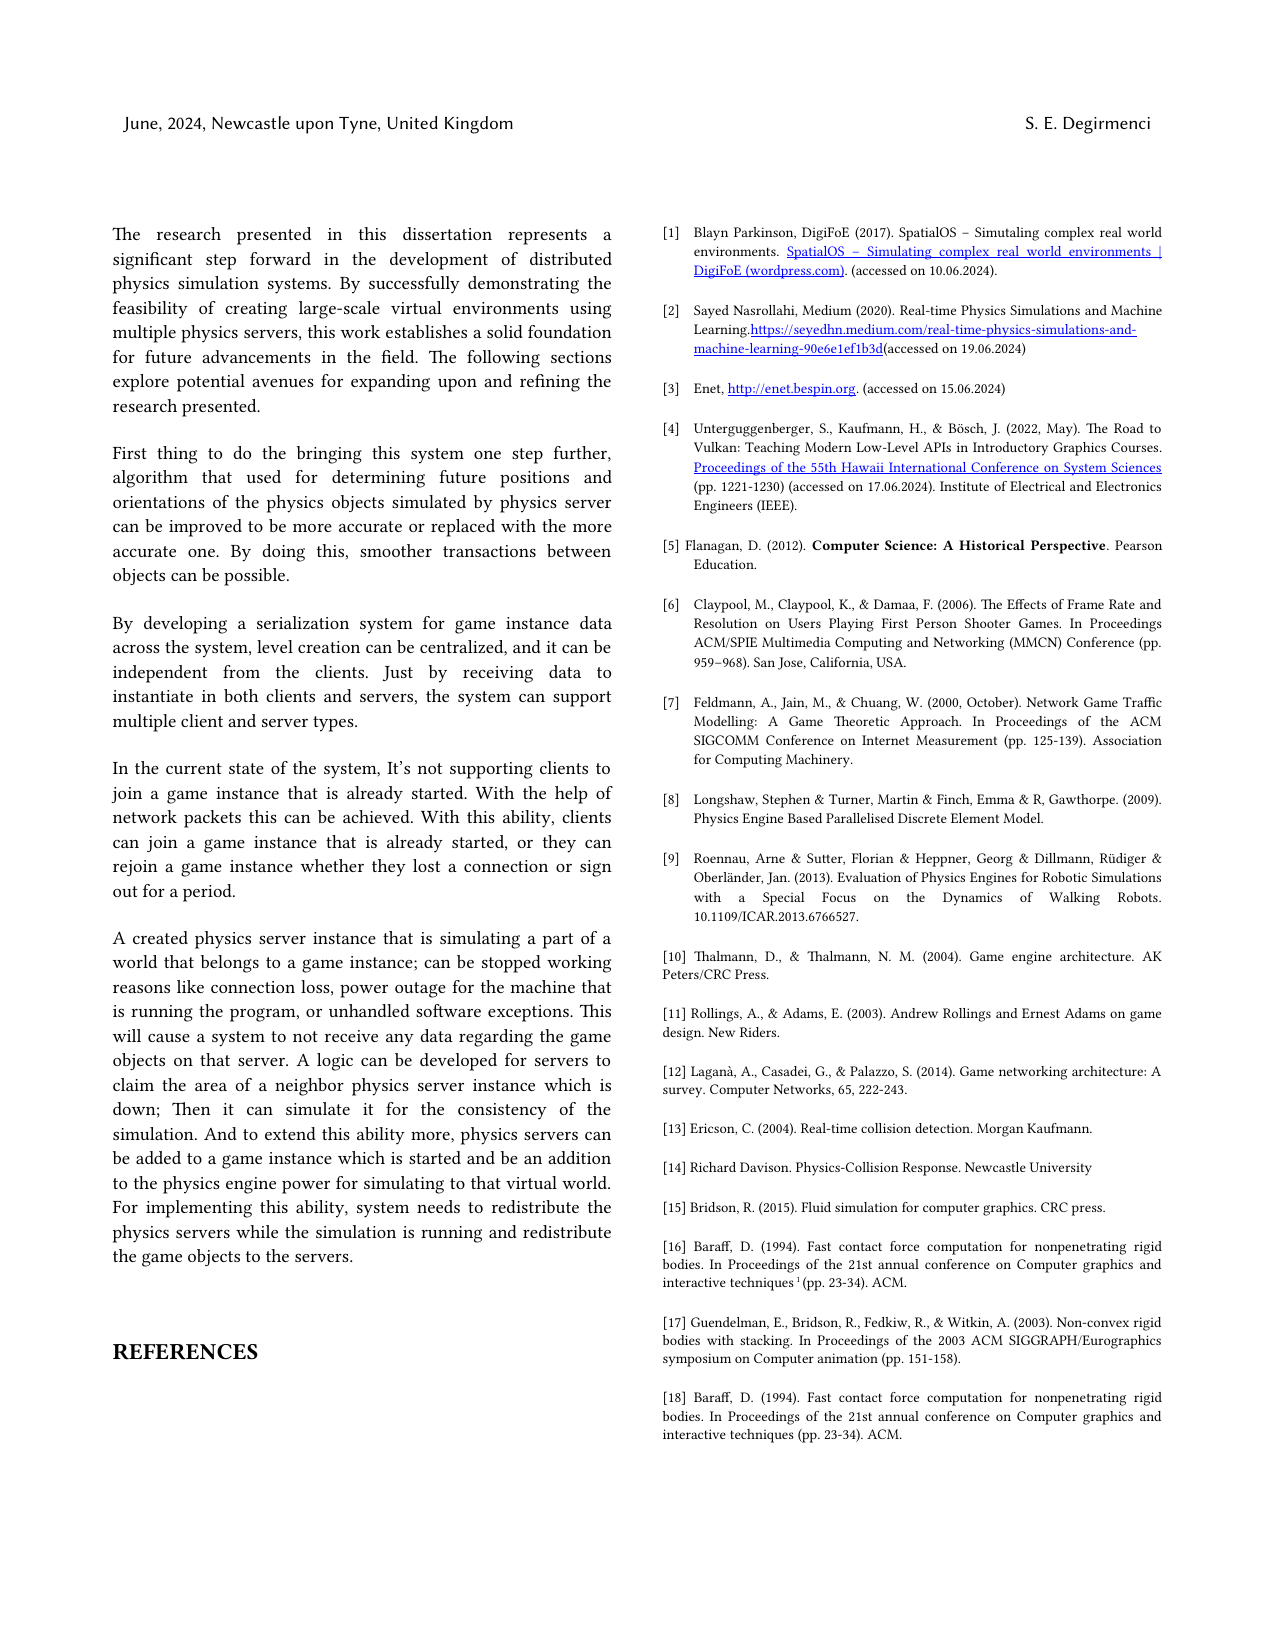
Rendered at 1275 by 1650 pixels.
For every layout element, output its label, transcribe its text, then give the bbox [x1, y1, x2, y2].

text [8] Longshaw, Stephen & Turner, Martin & Finch, Emma & R, Gawthorpe. (2009). Physics Engine Based Parallelised Discrete Element Model. [662, 791, 1162, 827]
text [18] Baraff, D. (1994). Fast contact force computation for nonpenetrating rigid bodies. In Proceedings of the 21st annual conference on Computer graphics and interactive techniques (pp. 23-34). ACM. [662, 1390, 1162, 1443]
text By developing a serialization system for game instance data across the system, level creation can be centralized, and it can be independent from the clients. Just by receiving data to instantiate in both clients and servers, the system can support multiple client and server types. [112, 612, 612, 732]
text [16] Baraff, D. (1994). Fast contact force computation for nonpenetrating rigid bodies. In Proceedings of the 21st annual conference on Computer graphics and interactive techniques 1 (pp. 23-34). ACM. [662, 1238, 1162, 1291]
text [10] Thalmann, D., & Thalmann, N. M. (2004). Game engine architecture. AK Peters/CRC Press.ISBN:978-1-4503-0000-0/18/06 [662, 948, 1162, 983]
text [17] Guendelman, E., Bridson, R., Fedkiw, R., & Witkin, A. (2003). Non-convex rigid bodies with stacking. In Proceedings of the 2003 ACM SIGGRAPH/Eurographics symposium on Computer animation (pp. 151-158). [662, 1314, 1162, 1367]
text [3] Enet, http://enet.bespin.org. (accessed on 15.06.2024) [662, 381, 1162, 397]
text [13] Ericson, C. (2004). Real-time collision detection. Morgan Kaufmann. [662, 1121, 1162, 1137]
text [7] Feldmann, A., Jain, M., & Chuang, W. (2000, October). Network Game Traffic Modelling: A Game Theoretic Approach. In Proceedings of the ACM SIGCOMM Conference on Internet Measurement (pp. 125-139). Association for Computing Machinery. [662, 694, 1162, 768]
text [2] Sayed Nasrollahi, Medium (2020). Real-time Physics Simulations and Machine Learning.https://seyedhn.medium.com/real-time-physics-simulations-and-machine-learning-90e6e1ef1b3d(accessed on 19.06.2024) [662, 302, 1162, 357]
text [4] Unterguggenberger, S., Kaufmann, H., & Bösch, J. (2022, May). The Road to Vulkan: Teaching Modern Low-Level APIs in Introductory Graphics Courses. Proceedings of the 55th Hawaii International Conference on System Sciences (pp. 1221-1230) (accessed on 17.06.2024). Institute of Electrical and Electronics Engineers (IEEE).Conference Name:ACM Woodstock conference [662, 421, 1162, 514]
text First thing to do the bringing this system one step further, algorithm that used for determining future positions and orientations of the physics objects simulated by physics server can be improved to be more accurate or replaced with the more accurate one. By doing this, smoother transactions between objects can be possible. [112, 443, 612, 586]
text [11] Rollings, A., & Adams, E. (2003). Andrew Rollings and Ernest Adams on game design. New Riders. [662, 1006, 1162, 1041]
text [14] Richard Davison. Physics-Collision Response. Newcastle University [662, 1160, 1162, 1176]
text A created physics server instance that is simulating a part of a world that belongs to a game instance; can be stopped working reasons like connection loss, power outage for the machine that is running the program, or unhandled software exceptions. This will cause a system to not receive any data regarding the game objects on that server. A logic can be developed for servers to claim the area of a neighbor physics server instance which is down; Then it can simulate it for the consistency of the simulation. And to extend this ability more, physics servers can be added to a game instance which is started and be an addition to the physics engine power for simulating to that virtual world. For implementing this ability, system needs to redistribute the physics servers while the simulation is running and redistribute the game objects to the servers. [112, 928, 612, 1267]
text [1] Blayn Parkinson, DigiFoE (2017). SpatialOS – Simutaling complex real world environments. SpatialOS – Simulating complex real world environments | DigiFoE (wordpress.com). (accessed on 10.06.2024). [662, 224, 1162, 279]
text [12] Laganà, A., Casadei, G., & Palazzo, S. (2014). Game networking architecture: A survey. Computer Networks, 65, 222-243. [662, 1063, 1162, 1098]
text In the current state of the system, It’s not supporting clients to join a game instance that is already started. With the help of network packets this can be achieved. With this ability, clients can join a game instance that is already started, or they can rejoin a game instance whether they lost a connection or sign out for a period. [112, 758, 612, 902]
text The research presented in this dissertation represents a significant step forward in the development of distributed physics simulation systems. By successfully demonstrating the feasibility of creating large-scale virtual environments using multiple physics servers, this work establishes a solid foundation for future advancements in the field. The following sections explore potential avenues for expanding upon and refining the research presented. [112, 224, 612, 417]
text [6] Claypool, M., Claypool, K., & Damaa, F. (2006). The Effects of Frame Rate and Resolution on Users Playing First Person Shooter Games. In Proceedings ACM/SPIE Multimedia Computing and Networking (MMCN) Conference (pp. 959–968). San Jose, California, USA.Conference Short Name:WOODSTOCK’18 [662, 596, 1162, 671]
text [15] Bridson, R. (2015). Fluid simulation for computer graphics. CRC press. [662, 1199, 1162, 1216]
text REFERENCES [112, 1338, 612, 1365]
text [9] Roennau, Arne & Sutter, Florian & Heppner, Georg & Dillmann, Rüdiger & Oberländer, Jan. (2013). Evaluation of Physics Engines for Robotic Simulations with a Special Focus on the Dynamics of Walking Robots. 10.1109/ICAR.2013.6766527. [662, 851, 1162, 925]
text [5] Flanagan, D. (2012). Computer Science: A Historical Perspective. Pearson Education. [662, 537, 1162, 573]
